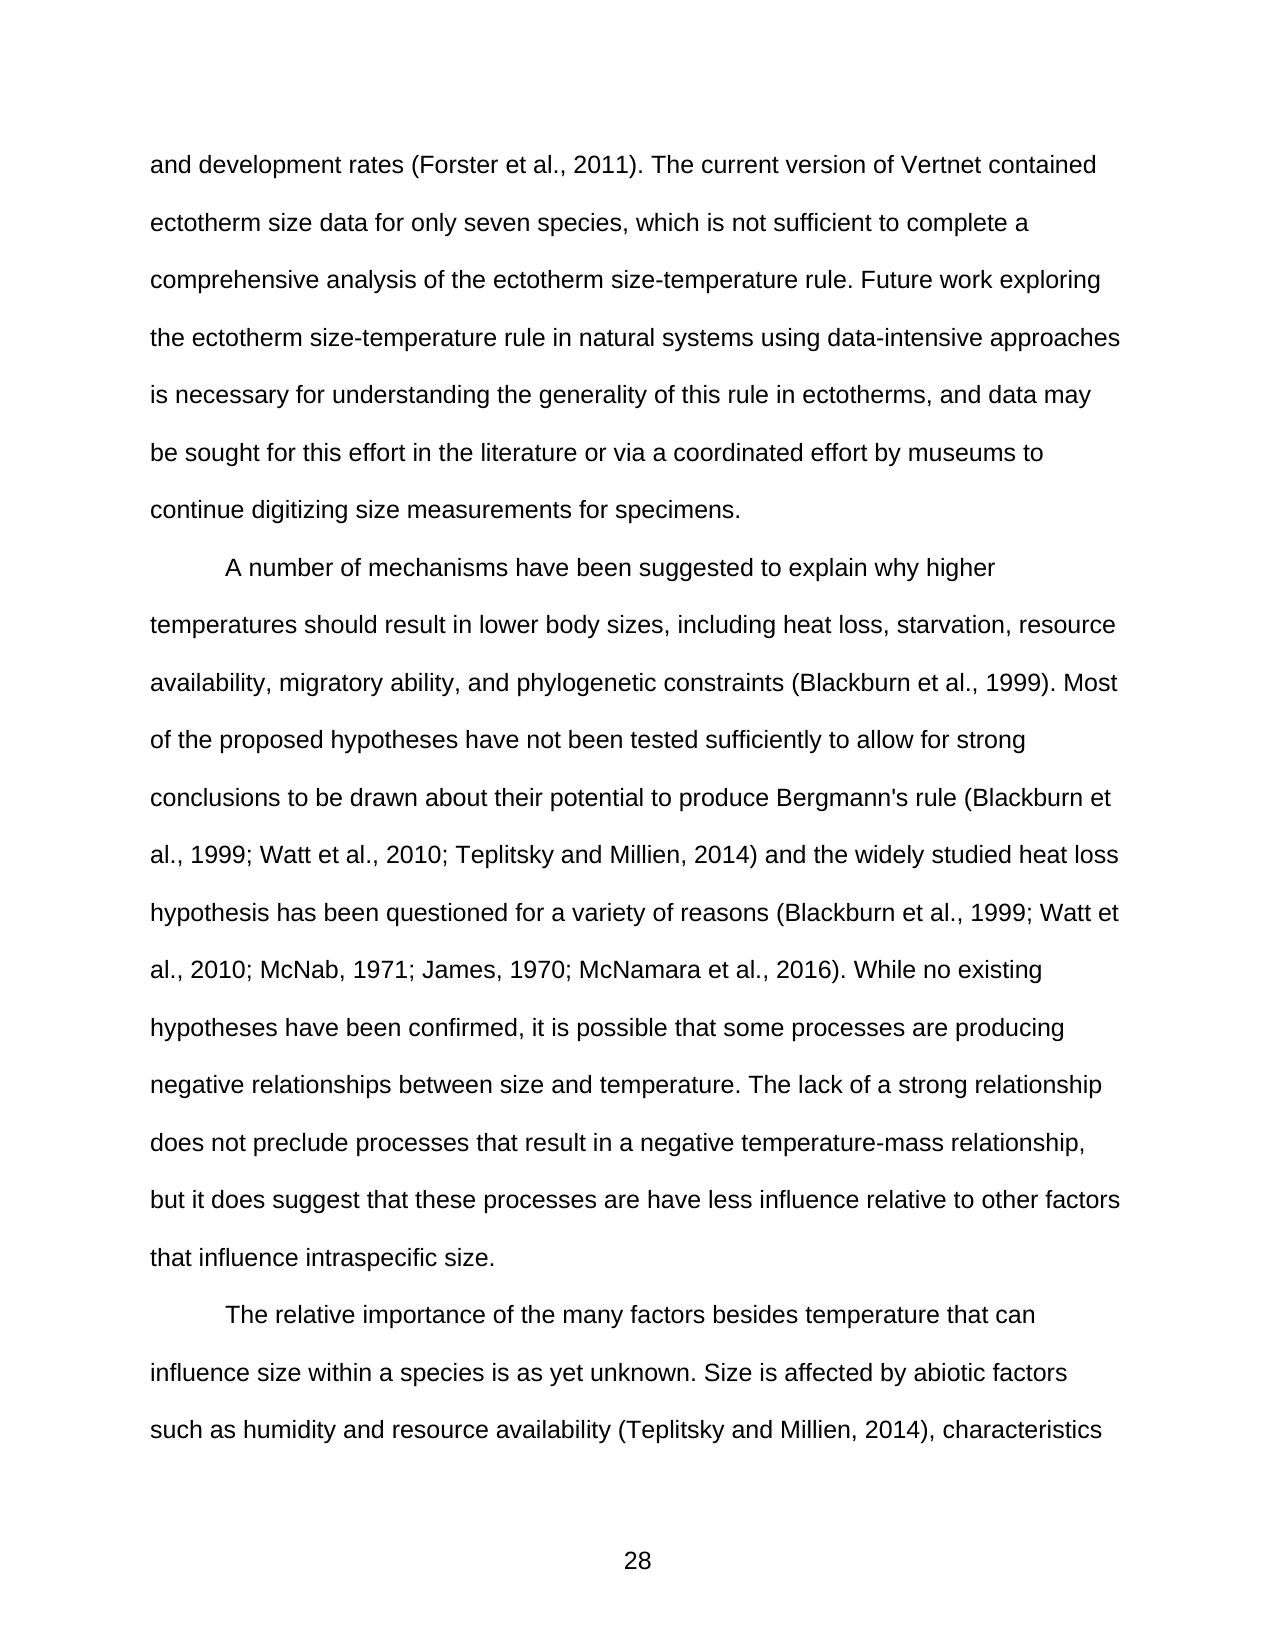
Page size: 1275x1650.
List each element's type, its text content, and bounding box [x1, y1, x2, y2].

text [150, 150, 1125, 524]
text A number of mechanisms have been suggested to explain why higher temperatures should result in lower body sizes, including heat loss, starvation, resource availability, migratory ability, and phylogenetic constraints (Blackburn et al., 1999). Most of the proposed hypotheses have not been tested sufficiently to allow for strong conclusions to be drawn about their potential to produce Bergmann's rule (Blackburn et al., 1999; Watt et al., 2010; Teplitsky and Millien, 2014) and the widely studied heat loss hypothesis has been questioned for a variety of reasons (Blackburn et al., 1999; Watt et al., 2010; McNab, 1971; James, 1970; McNamara et al., 2016). While no existing hypotheses have been confirmed, it is possible that some processes are producing negative relationships between size and temperature. The lack of a strong relationship does not preclude processes that result in a negative temperature-mass relationship, but it does suggest that these processes are have less influence relative to other factors that influence intraspecific size. [150, 552, 1125, 1271]
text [150, 1300, 1125, 1444]
